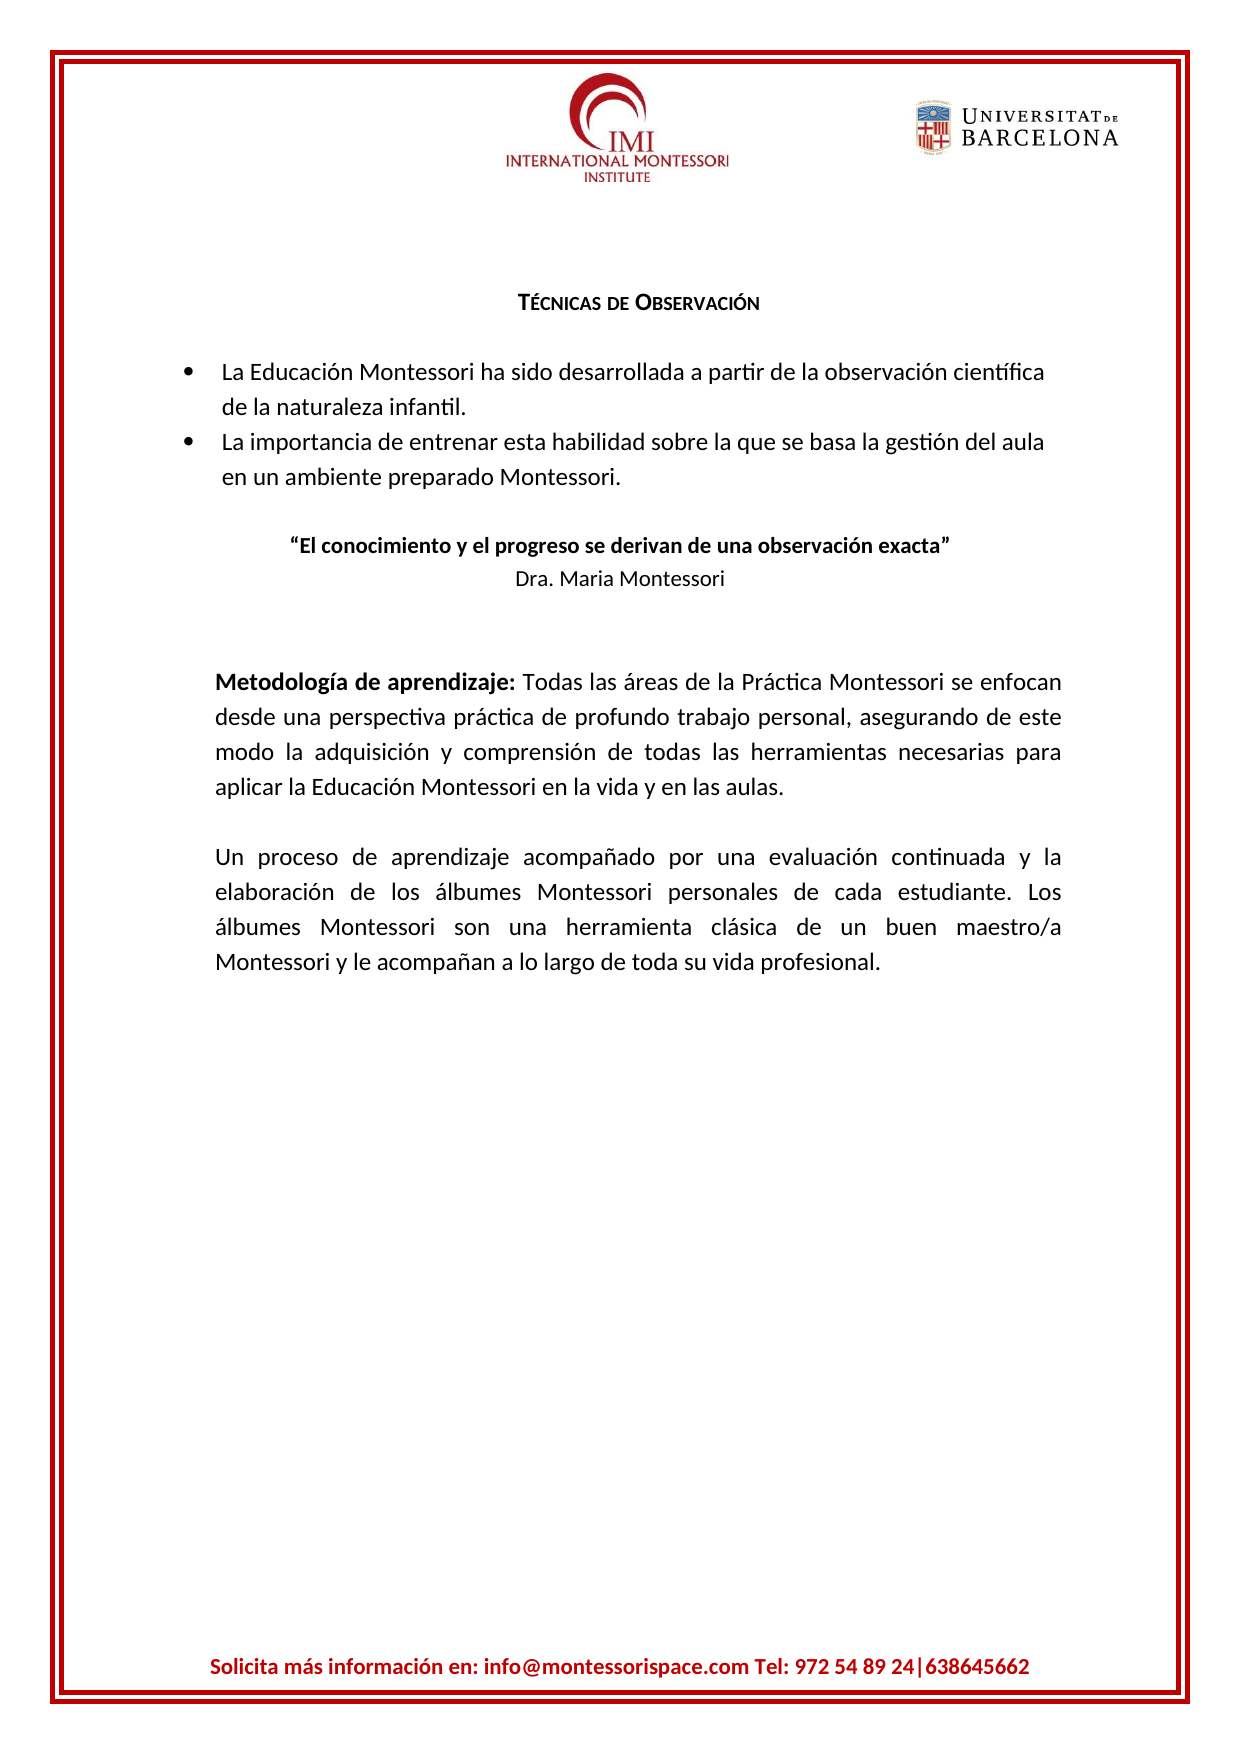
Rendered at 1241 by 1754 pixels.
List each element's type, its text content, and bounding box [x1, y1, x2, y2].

text Dra. Maria Montessori [177, 564, 1063, 592]
picture [911, 95, 1124, 160]
text Técnicas de Observación [215, 287, 1063, 317]
list La importancia de entrenar esta habilidad sobre la que se basa la gestión del aula en un ambiente preparado Montessori. [184, 427, 1063, 492]
text Metodología de aprendizaje: Todas las áreas de la Práctica Montessori se enfocan desde una perspectiva práctica de profundo trabajo personal, asegurando de este modo la adquisición y comprensión de todas las herramientas necesarias para aplicar la Educación Montessori en la vida y en las aulas. [215, 666, 1063, 801]
picture [506, 73, 729, 182]
list La Educación Montessori ha sido desarrollada a partir de la observación científica de la naturaleza infantil. [184, 357, 1063, 422]
text Un proceso de aprendizaje acompañado por una evaluación continuada y la elaboración de los álbumes Montessori personales de cada estudiante. Los álbumes Montessori son una herramienta clásica de un buen maestro/a Montessori y le acompañan a lo largo de toda su vida profesional. [215, 841, 1063, 976]
text “El conocimiento y el progreso se derivan de una observación exacta” [177, 532, 1063, 559]
